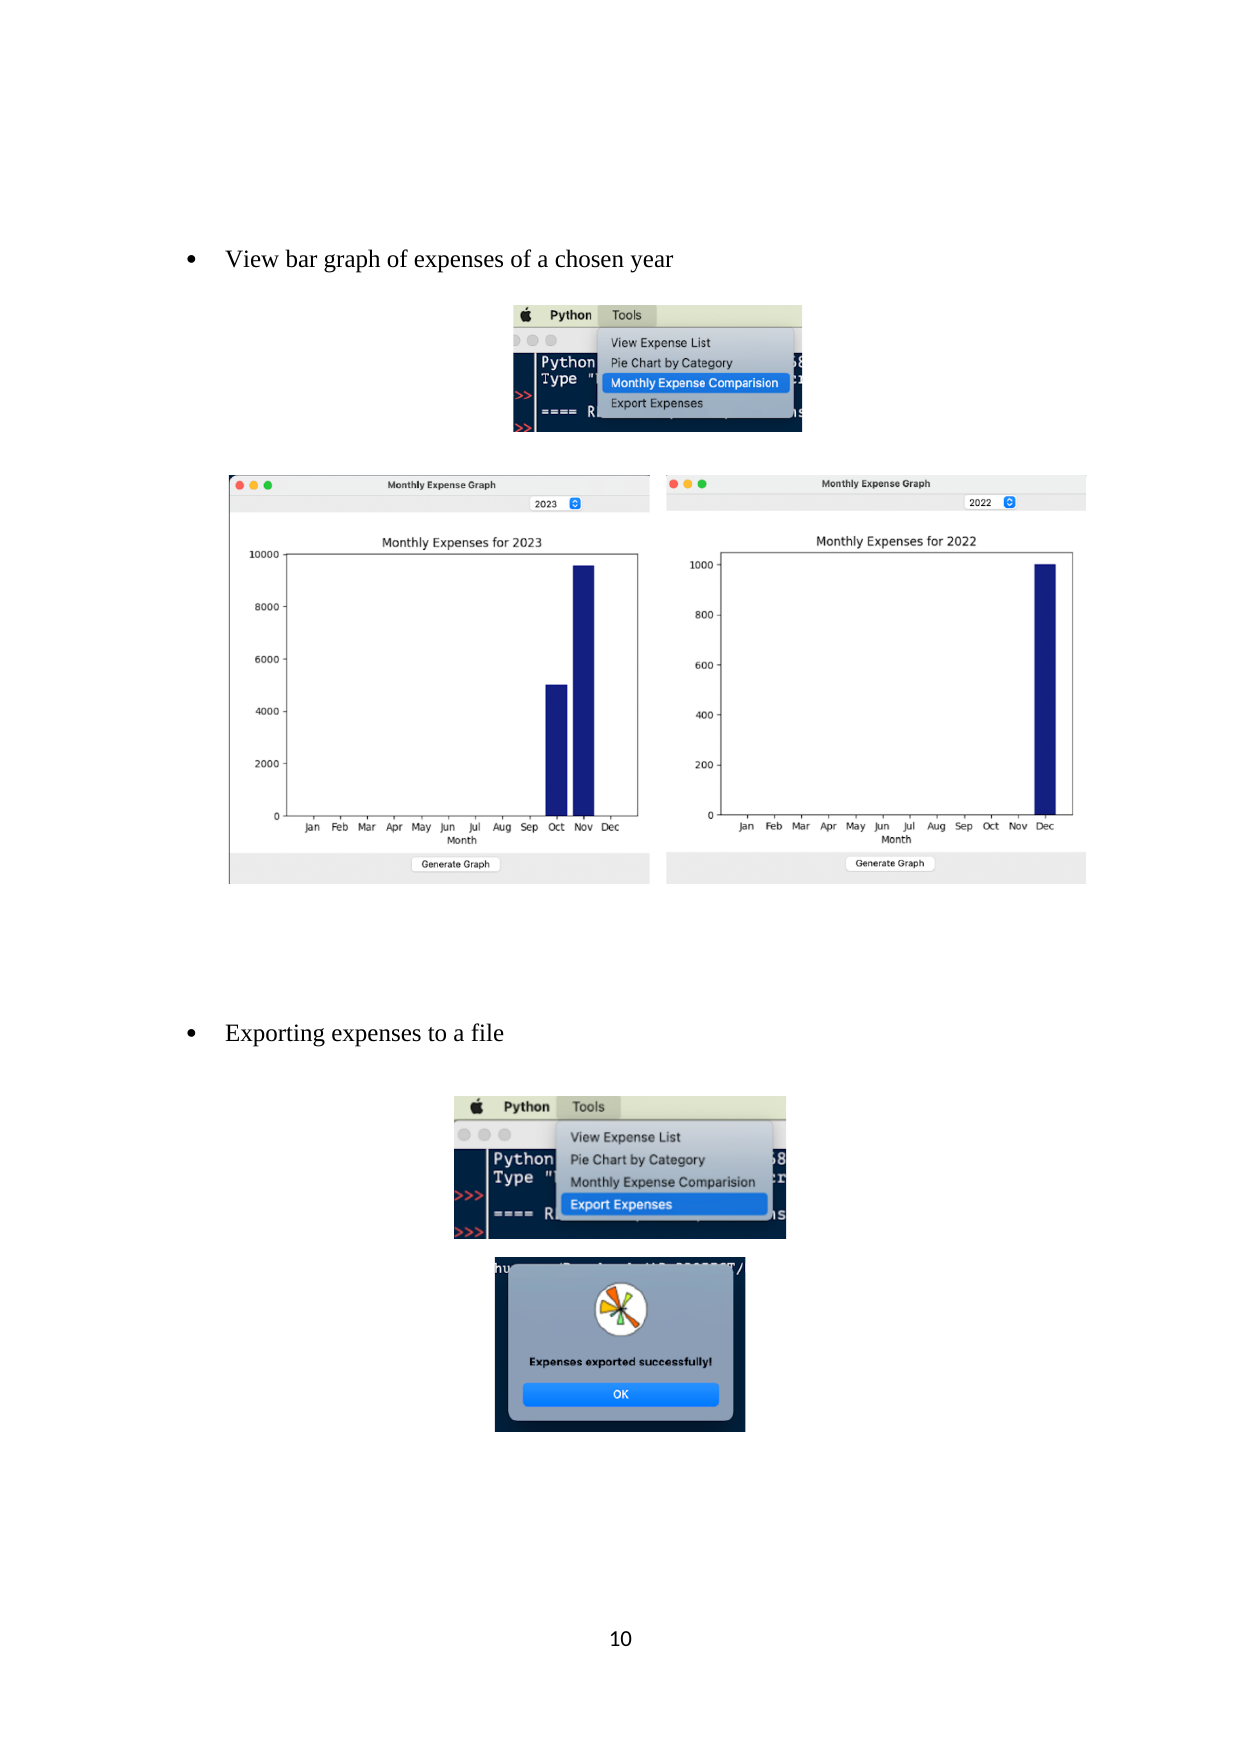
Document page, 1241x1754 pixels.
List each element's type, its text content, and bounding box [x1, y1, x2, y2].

picture [228, 475, 650, 884]
picture [513, 305, 803, 432]
picture [494, 1257, 746, 1432]
list View bar graph of expenses of a chosen year [187, 244, 1090, 272]
picture [666, 475, 1087, 884]
list Exporting expenses to a file [187, 1018, 1090, 1047]
picture [454, 1096, 787, 1239]
